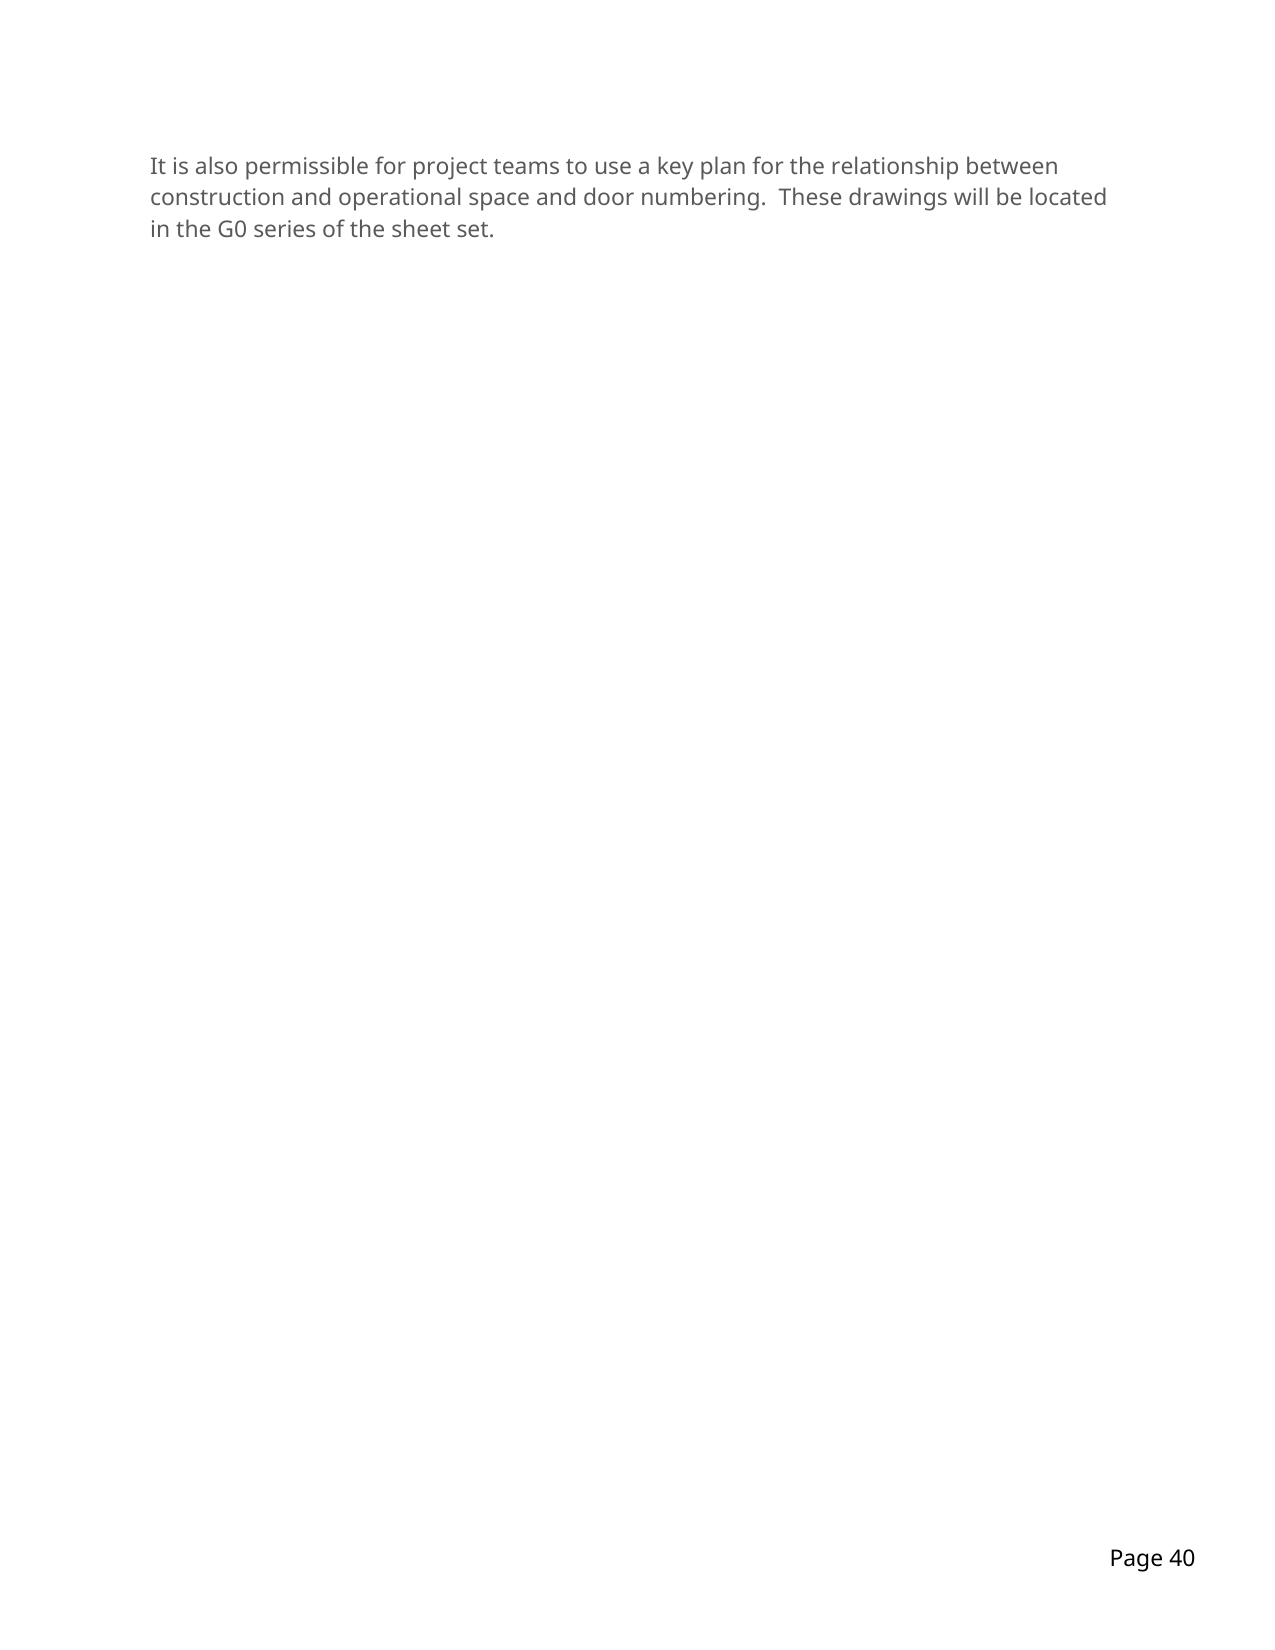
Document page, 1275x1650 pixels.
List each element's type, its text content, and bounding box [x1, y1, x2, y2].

text It is also permissible for project teams to use a key plan for the relationship between construction and operational space and door numbering. These drawings will be located in the G0 series of the sheet set. [150, 150, 1125, 244]
